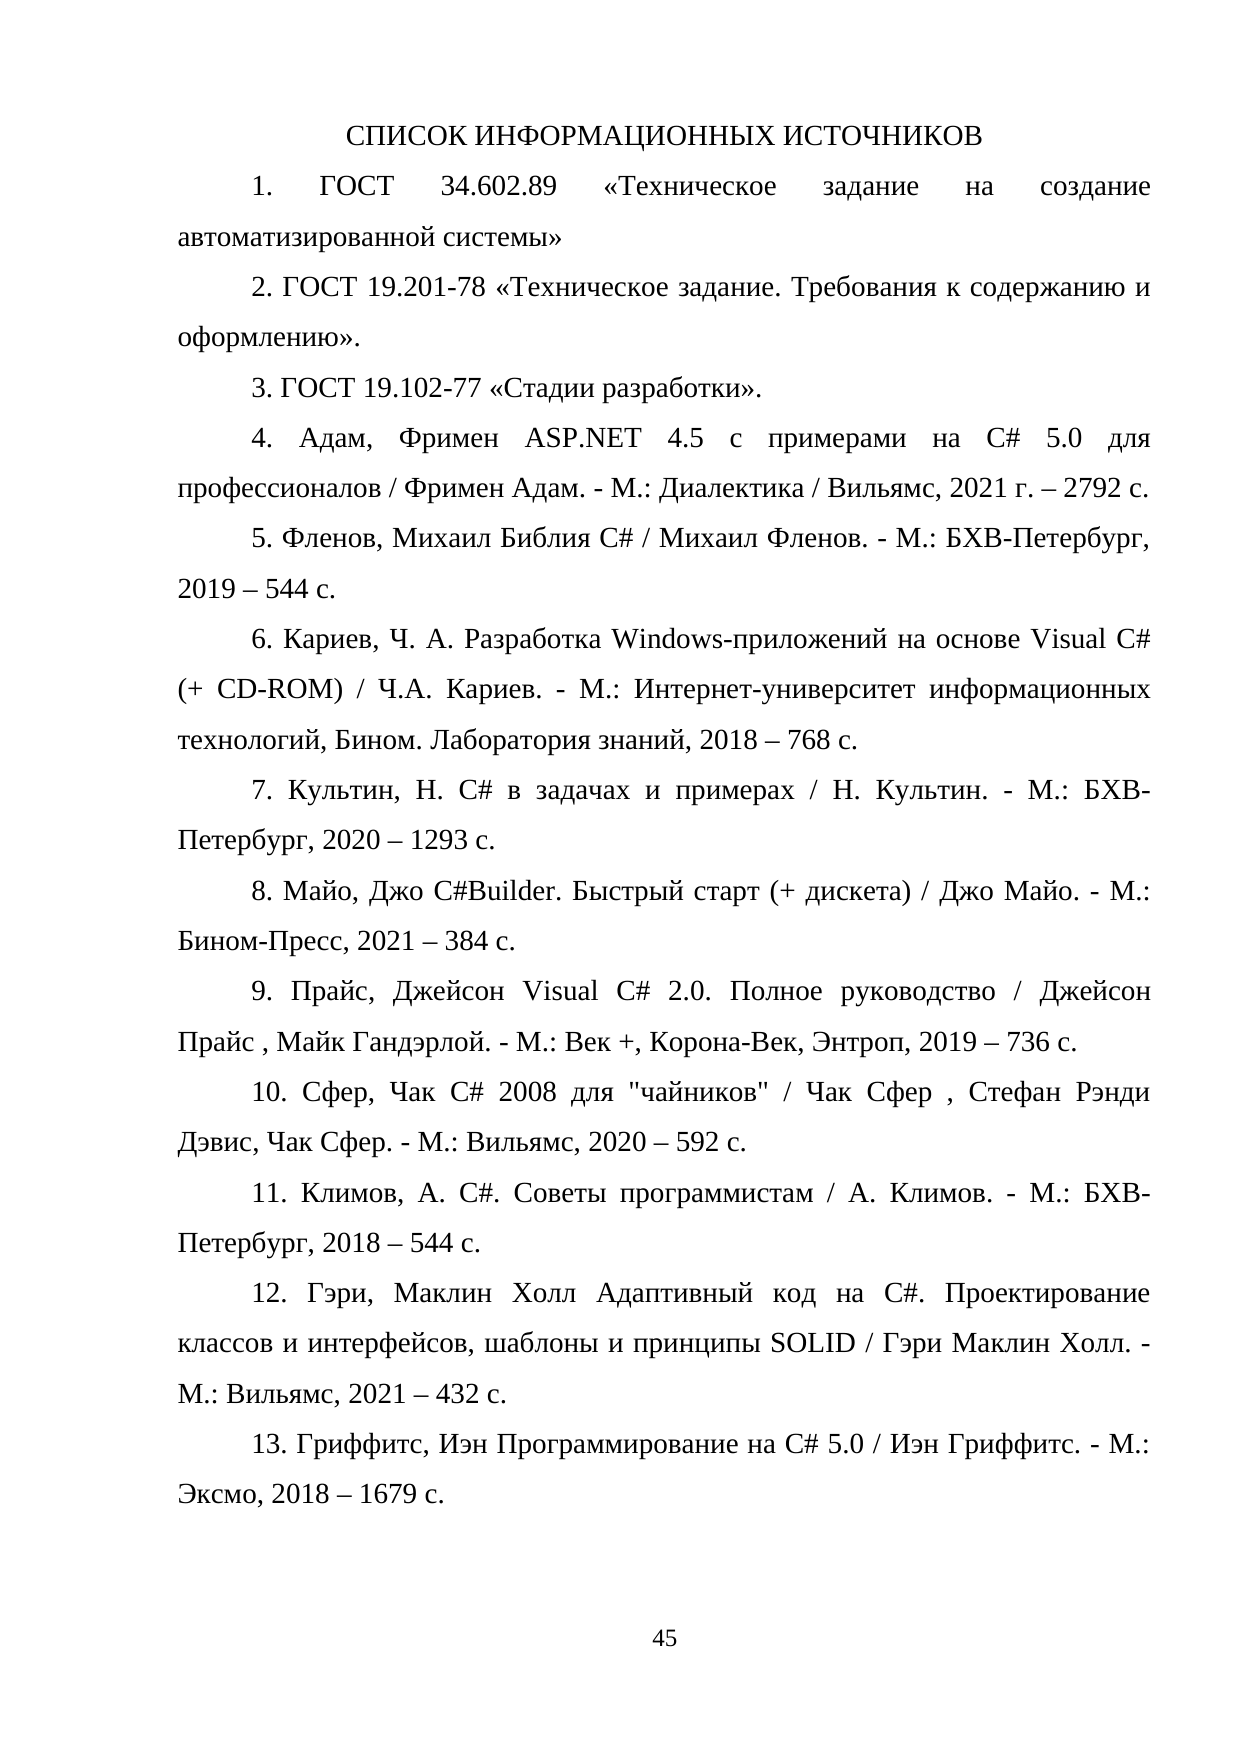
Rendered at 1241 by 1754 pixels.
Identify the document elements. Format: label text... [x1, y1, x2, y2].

text 3. ГОСТ 19.102-77 «Стадии разработки». [177, 370, 1152, 403]
text 8. Майо, Джо C#Builder. Быстрый старт (+ дискета) / Джо Майо. - М.: Бином-Пресс, 2021 – 384 с. [177, 873, 1152, 957]
text 7. Культин, Н. С# в задачах и примерах / Н. Культин. - М.: БХВ-Петербург, 2020 – 1293 c. [177, 772, 1152, 856]
text 4. Адам, Фримен ASP.NET 4.5 с примерами на C# 5.0 для профессионалов / Фримен Адам. - М.: Диалектика / Вильямс, 2021 г. – 2792 с. [177, 420, 1152, 504]
text 10. Сфер, Чак C# 2008 для "чайников" / Чак Сфер , Стефан Рэнди Дэвис, Чак Сфер. - М.: Вильямс, 2020 – 592 с. [177, 1074, 1152, 1158]
text 5. Фленов, Михаил Библия С# / Михаил Фленов. - М.: БХВ-Петербург, 2019 – 544 с. [177, 521, 1152, 604]
text 13. Гриффитс, Иэн Программирование на C# 5.0 / Иэн Гриффитс. - М.: Эксмо, 2018 – 1679 с. [177, 1426, 1152, 1510]
text 6. Кариев, Ч. А. Разработка Windows-приложений на основе Visual C# (+ CD-ROM) / Ч.А. Кариев. - М.: Интернет-университет информационных технологий, Бином. Лаборатория знаний, 2018 – 768 с. [177, 705, 1152, 755]
text 12. Гэри, Маклин Холл Адаптивный код на C#. Проектирование классов и интерфейсов, шаблоны и принципы SOLID / Гэри Маклин Холл. - М.: Вильямс, 2021 – 432 с. [177, 1275, 1152, 1326]
text 2. ГОСТ 19.201-78 «Техническое задание. Требования к содержанию и оформлению». [177, 269, 1152, 353]
text Список информационных источников [177, 118, 1152, 152]
text 12. Гэри, Маклин Холл Адаптивный код на C#. Проектирование классов и интерфейсов, шаблоны и принципы SOLID / Гэри Маклин Холл. - М.: Вильямс, 2021 – 432 с. [177, 1359, 1152, 1409]
text 6. Кариев, Ч. А. Разработка Windows-приложений на основе Visual C# (+ CD-ROM) / Ч.А. Кариев. - М.: Интернет-университет информационных технологий, Бином. Лаборатория знаний, 2018 – 768 с. [177, 621, 1152, 672]
text 1. ГОСТ 34.602.89 «Техническое задание на создание автоматизированной системы» [177, 168, 1152, 252]
text 11. Климов, А. C#. Советы программистам / А. Климов. - М.: БХВ-Петербург, 2018 – 544 с. [177, 1175, 1152, 1258]
text 9. Прайс, Джейсон Visual C# 2.0. Полное руководство / Джейсон Прайс , Майк Гандэрлой. - М.: Век +, Корона-Век, Энтроп, 2019 – 736 с. [177, 973, 1152, 1057]
